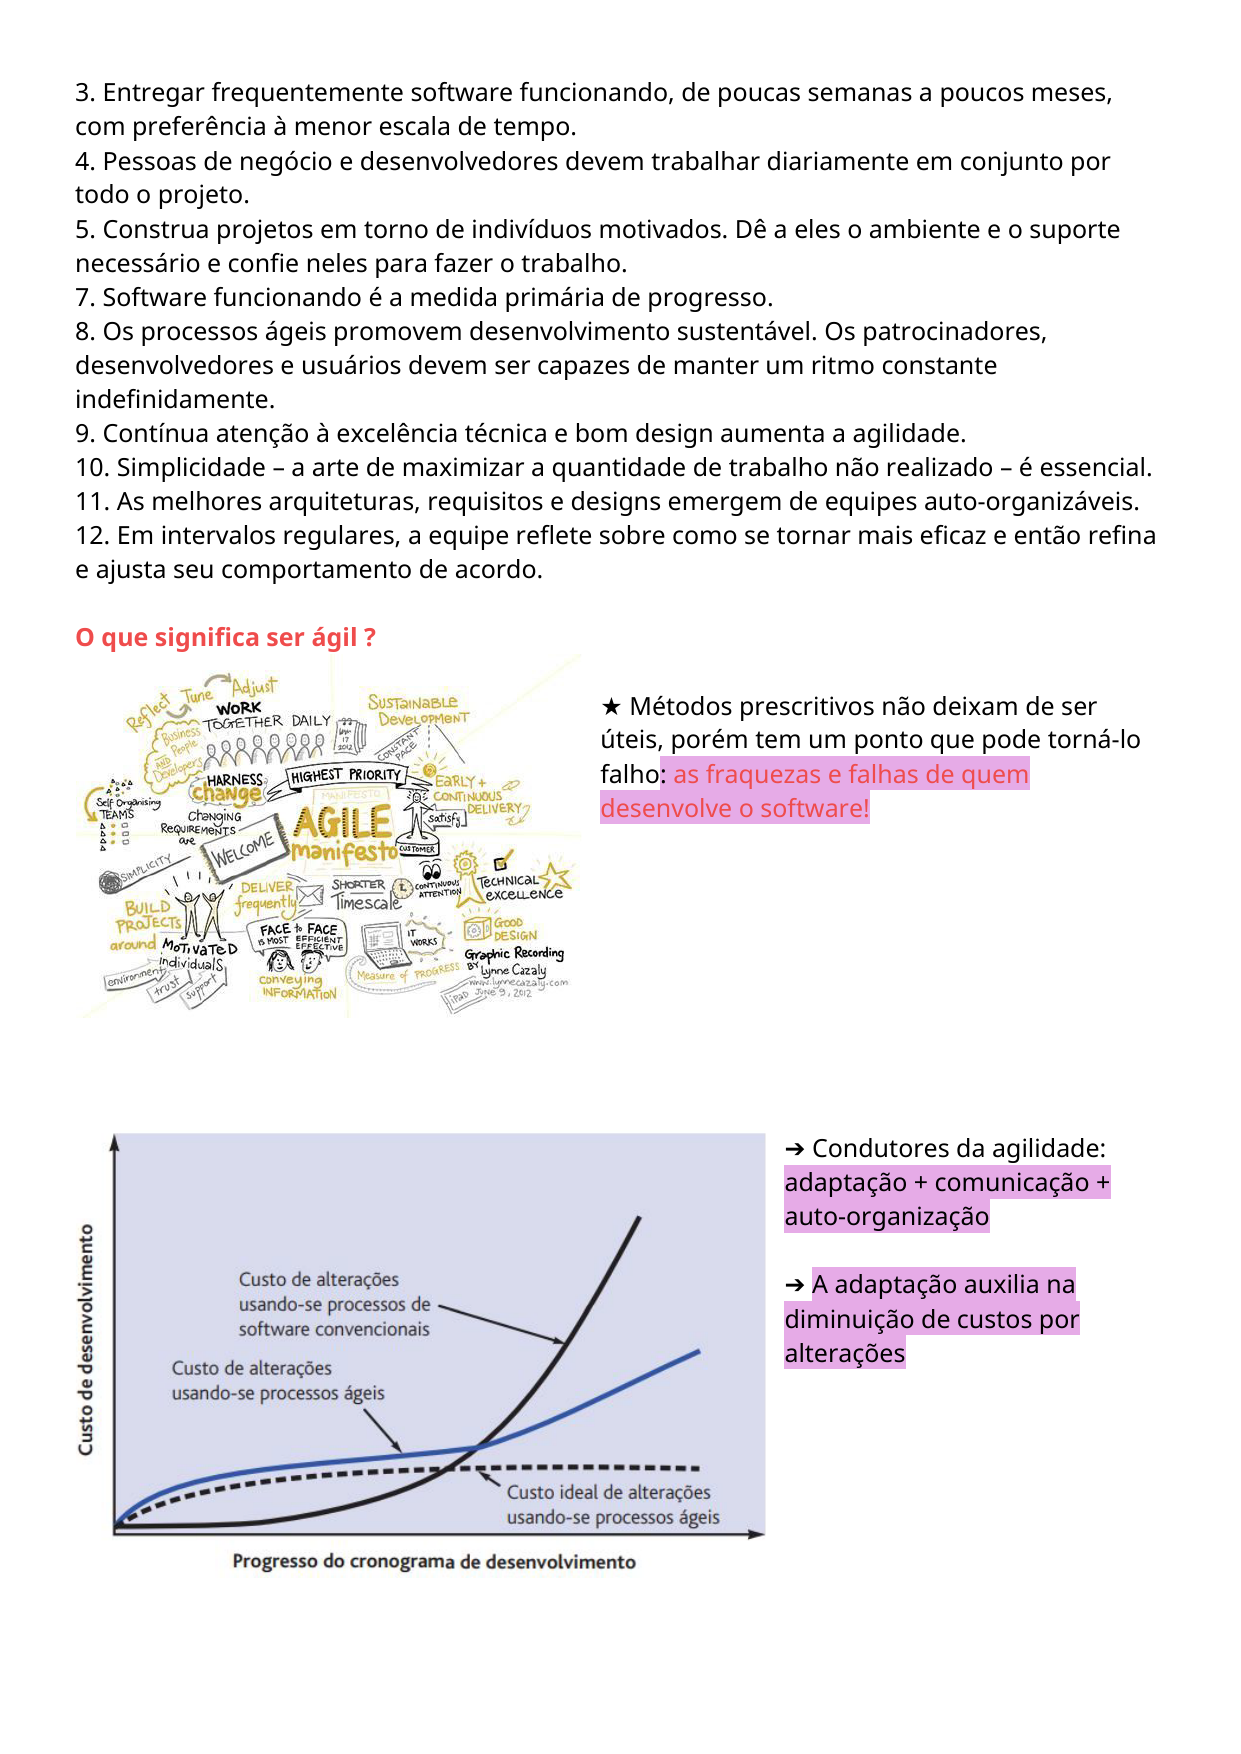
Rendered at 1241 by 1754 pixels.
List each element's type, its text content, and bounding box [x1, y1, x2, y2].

text ➔ Condutores da agilidade: adaptação + comunicação + auto-organização [766, 1131, 1165, 1233]
text O que significa ser ágil ? [75, 620, 1165, 654]
text ➔ A adaptação auxilia na diminuição de custos por alterações [906, 1267, 1165, 1369]
text 5. Construa projetos em torno de indivíduos motivados. Dê a eles o ambiente e o suporte necessário e confie neles para fazer o trabalho. [75, 211, 1165, 279]
text 10. Simplicidade – a arte de maximizar a quantidade de trabalho não realizado – é essencial. [75, 450, 1165, 484]
text 3. Entregar frequentemente software funcionando, de poucas semanas a poucos meses, com preferência à menor escala de tempo. [75, 75, 1165, 143]
text ★ Métodos prescritivos não deixam de ser úteis, porém tem um ponto que pode torná-lo falho: as fraquezas e falhas de quem desenvolve o software! [582, 688, 1165, 824]
text 11. As melhores arquiteturas, requisitos e designs emergem de equipes auto-organizáveis. [75, 484, 1165, 518]
text 7. Software funcionando é a medida primária de progresso. [75, 279, 1165, 313]
text ➔ A adaptação auxilia na diminuição de custos por alterações [766, 1267, 812, 1369]
text 8. Os processos ágeis promovem desenvolvimento sustentável. Os patrocinadores, desenvolvedores e usuários devem ser capazes de manter um ritmo constante indefinidamente. [75, 313, 1165, 416]
text 12. Em intervalos regulares, a equipe reflete sobre como se tornar mais eficaz e então refina e ajusta seu comportamento de acordo. [75, 518, 1165, 586]
text 4. Pessoas de negócio e desenvolvedores devem trabalhar diariamente em conjunto por todo o projeto. [75, 143, 1165, 211]
text 9. Contínua atenção à excelência técnica e bom design aumenta a agilidade. [75, 416, 1165, 450]
